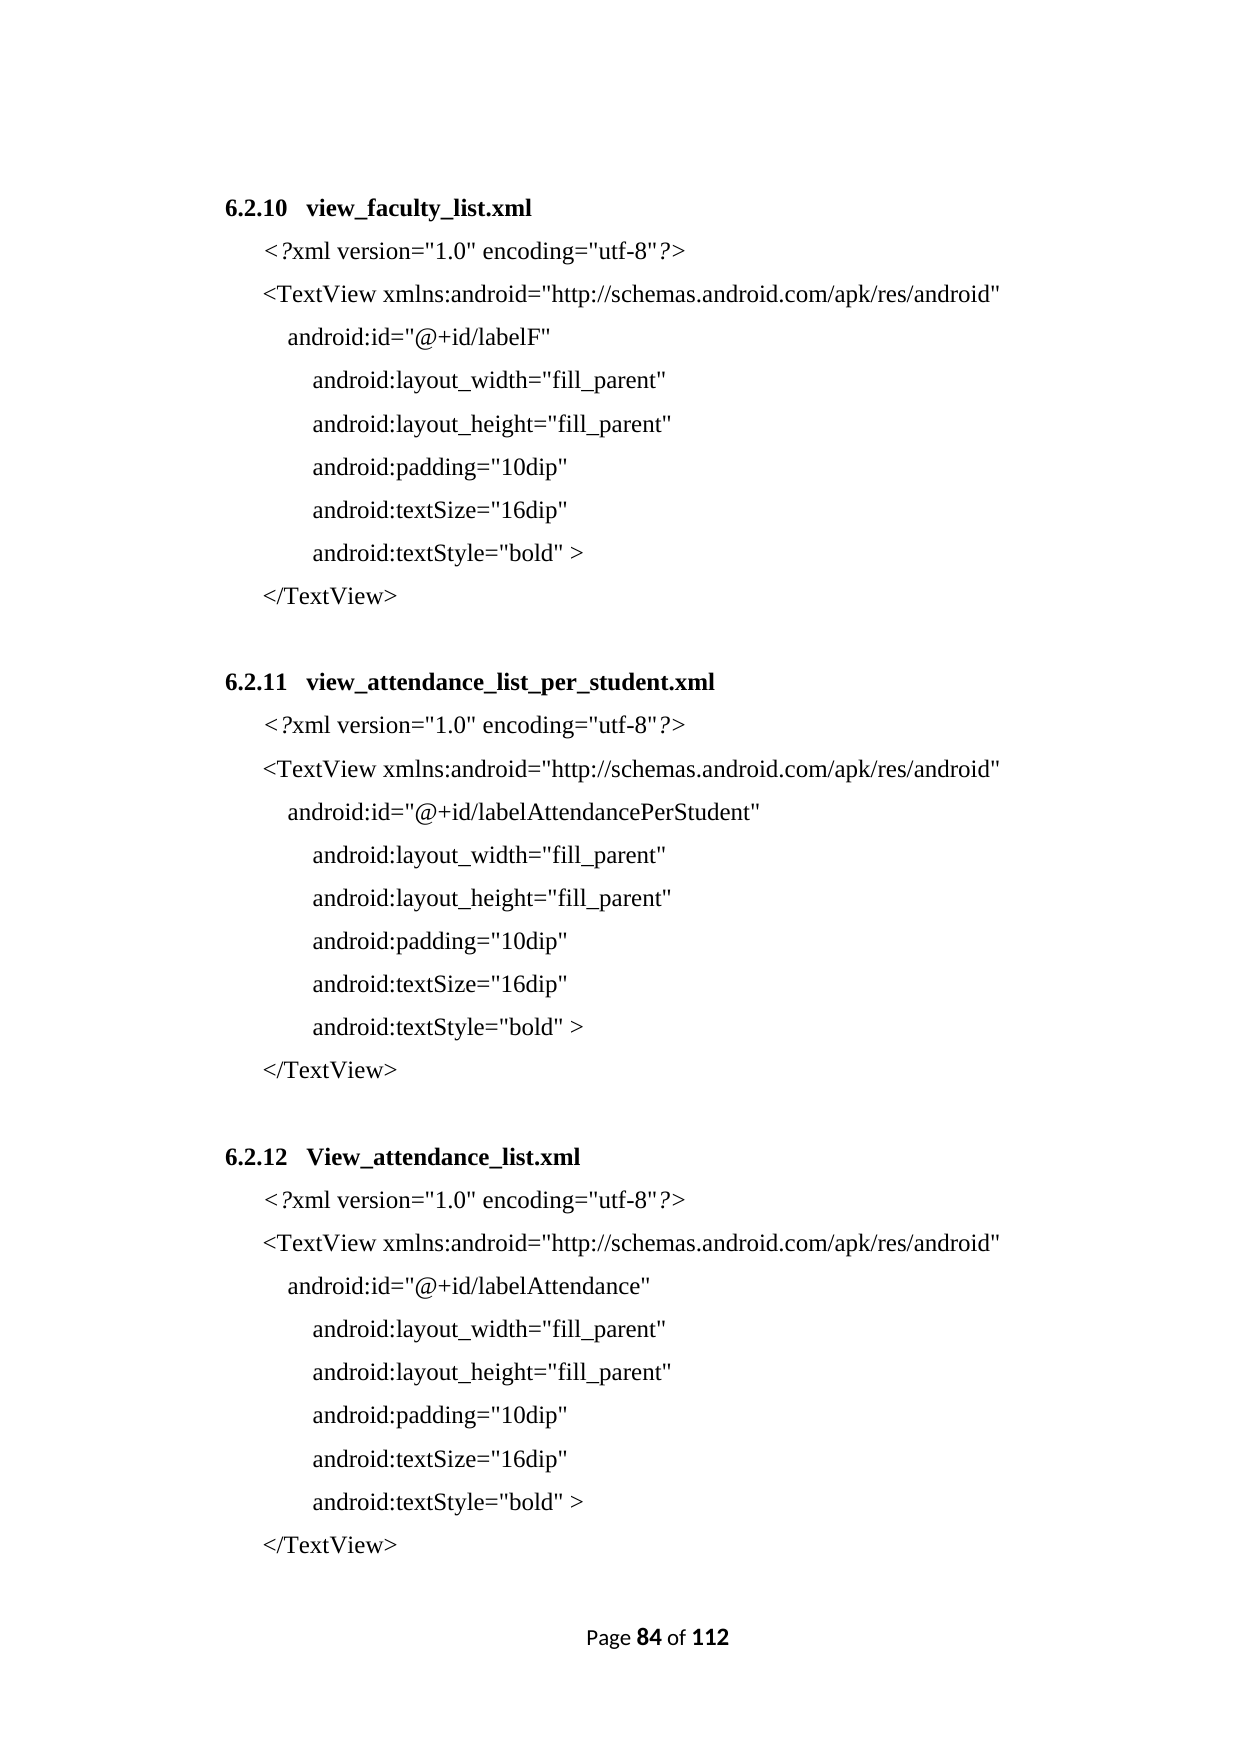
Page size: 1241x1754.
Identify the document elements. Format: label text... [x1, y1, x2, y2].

list <?xml version="1.0" encoding="utf-8"?> <TextView xmlns:android="http://schemas.android.com/apk/res/android" android:id="@+id/labelF" android:layout_width="fill_parent" android:layout_height="fill_parent" android:padding="10dip" android:textSize="16dip" android:textStyle="bold" > </TextView> [262, 236, 1090, 610]
list view_attendance_list_per_student.xml [225, 667, 1090, 696]
list <?xml version="1.0" encoding="utf-8"?> <TextView xmlns:android="http://schemas.android.com/apk/res/android" android:id="@+id/labelAttendancePerStudent" android:layout_width="fill_parent" android:layout_height="fill_parent" android:padding="10dip" android:textSize="16dip" android:textStyle="bold" > </TextView> [262, 711, 1090, 1084]
list <?xml version="1.0" encoding="utf-8"?> <TextView xmlns:android="http://schemas.android.com/apk/res/android" android:id="@+id/labelAttendance" android:layout_width="fill_parent" android:layout_height="fill_parent" android:padding="10dip" android:textSize="16dip" android:textStyle="bold" > </TextView> [262, 1185, 1090, 1559]
list View_attendance_list.xml [225, 1142, 1090, 1171]
list view_faculty_list.xml [225, 193, 1090, 222]
